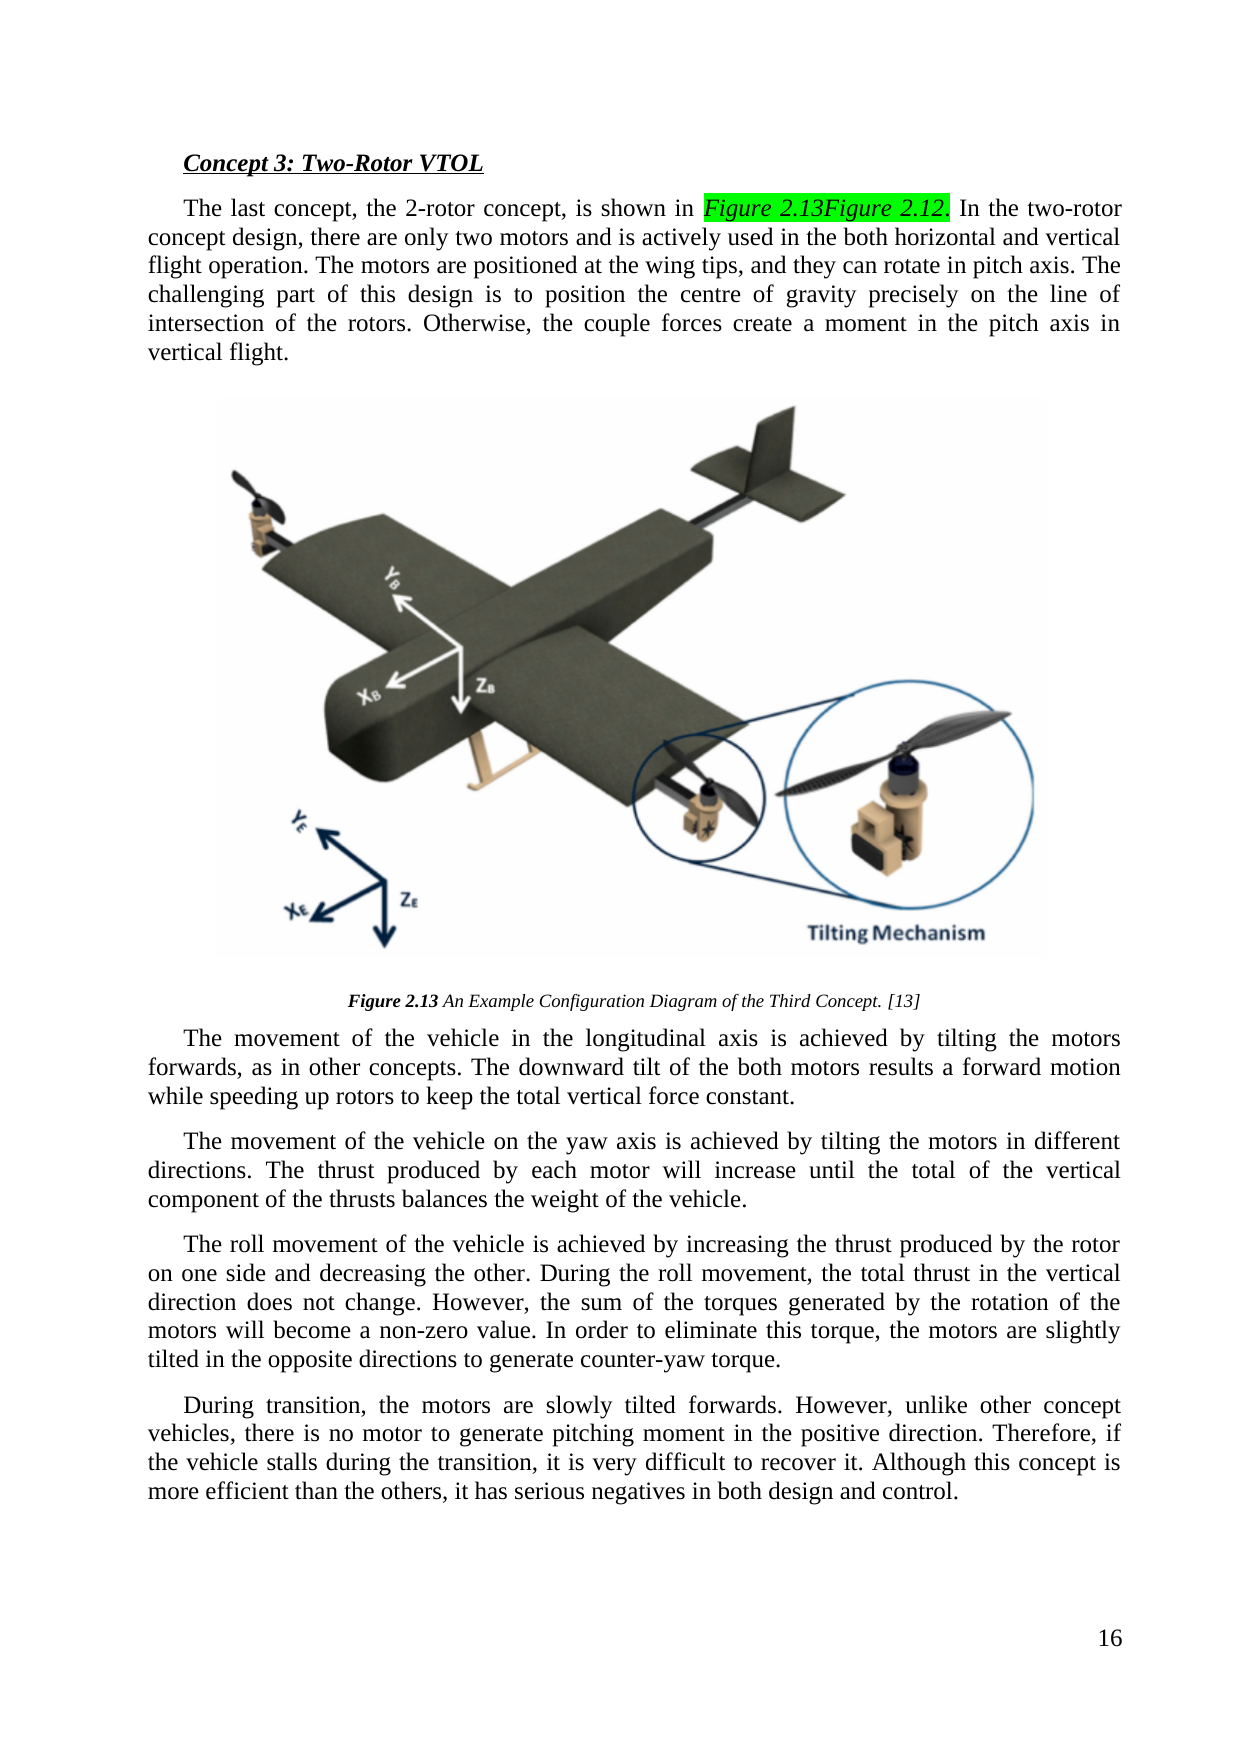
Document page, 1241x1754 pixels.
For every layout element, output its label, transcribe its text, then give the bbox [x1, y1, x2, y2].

picture [200, 382, 1070, 973]
text Concept 3: Two-Rotor VTOL [148, 148, 1122, 176]
text The movement of the vehicle in the longitudinal axis is achieved by tilting the motors forwards, as in other concepts. The downward tilt of the both motors results a forward motion while speeding up rotors to keep the total vertical force constant. [148, 1023, 1122, 1110]
text The movement of the vehicle on the yaw axis is achieved by tilting the motors in different directions. The thrust produced by each motor will increase until the total of the vertical component of the thrusts balances the weight of the vehicle. [148, 1126, 1122, 1213]
text Figure 2.5 An Example Configuration Diagram of the Third Concept. [148, 989, 1122, 1011]
text During transition, the motors are slowly tilted forwards. However, unlike other concept vehicles, there is no motor to generate pitching moment in the positive direction. Therefore, if the vehicle stalls during the transition, it is very difficult to recover it. Although this concept is more efficient than the others, it has serious negatives in both design and control. [148, 1390, 1122, 1505]
text The roll movement of the vehicle is achieved by increasing the thrust produced by the rotor on one side and decreasing the other. During the roll movement, the total thrust in the vertical direction does not change. However, the sum of the torques generated by the rotation of the motors will become a non-zero value. In order to eliminate this torque, the motors are slightly tilted in the opposite directions to generate counter-yaw torque. [148, 1229, 1122, 1373]
